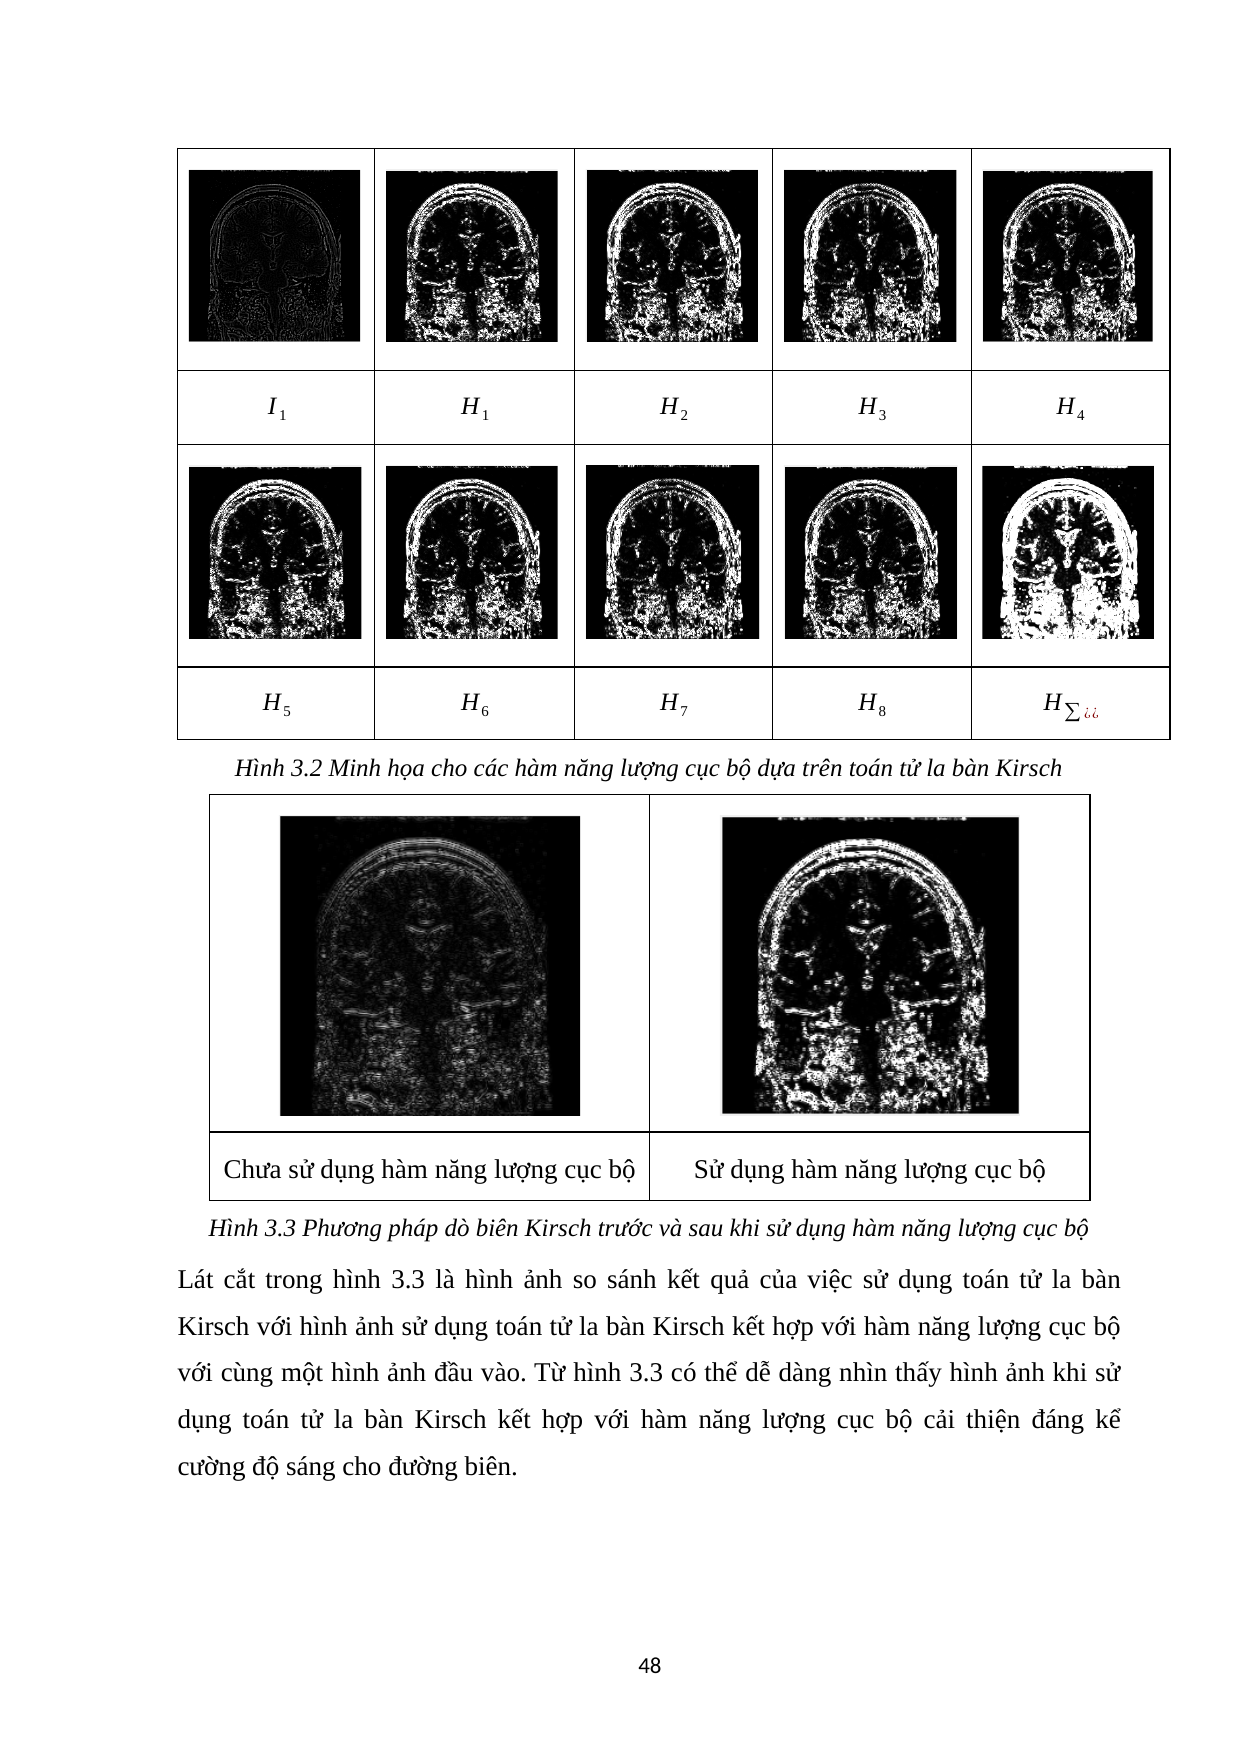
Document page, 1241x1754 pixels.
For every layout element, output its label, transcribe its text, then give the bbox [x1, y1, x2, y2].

picture [585, 465, 760, 639]
picture [386, 169, 558, 342]
table_cell [575, 371, 772, 444]
table_cell [375, 445, 574, 666]
table_cell [972, 371, 1169, 444]
table_header [575, 149, 772, 370]
table_header [178, 149, 374, 370]
table_cell [972, 668, 1169, 739]
picture [783, 169, 957, 342]
table_header [210, 795, 649, 1131]
table_cell Chưa sử dụng hàm năng lượng cục bộ [210, 1133, 649, 1200]
table_header [773, 149, 971, 370]
table_cell [773, 371, 971, 444]
table_cell [773, 668, 971, 739]
picture [278, 815, 580, 1116]
table_header [650, 795, 1089, 1131]
table_cell Sử dụng hàm năng lượng cục bộ [650, 1133, 1089, 1200]
picture [982, 465, 1154, 639]
table_cell [972, 445, 1169, 666]
picture [188, 465, 362, 639]
picture [188, 169, 361, 342]
picture [719, 815, 1020, 1116]
picture [982, 169, 1153, 342]
table_header [375, 149, 574, 370]
table_header [972, 149, 1169, 370]
table_cell [178, 445, 374, 666]
picture [783, 465, 958, 639]
table_cell [773, 445, 971, 666]
picture [386, 465, 558, 639]
table_cell [575, 445, 772, 666]
table_cell [178, 668, 374, 739]
table_cell [575, 668, 772, 739]
table_cell [375, 668, 574, 739]
table_cell [375, 371, 574, 444]
text Lát cắt trong hình 3.3 là hình ảnh so sánh kết quả của việc sử dụng toán tử la bàn Kirsch với hình ảnh sử dụng toán tử la bàn Kirsch kết hợp với hàm năng lượng cục bộ với cùng một hình ảnh đầu vào. Từ hình 3.3 có thể dễ dàng nhìn thấy hình ảnh khi sử dụng toán tử la bàn Kirsch kết hợp với hàm năng lượng cục bộ cải thiện đáng kể cường độ sáng cho đường biên. [177, 1263, 1122, 1481]
picture [585, 169, 758, 342]
table_cell [178, 371, 374, 444]
